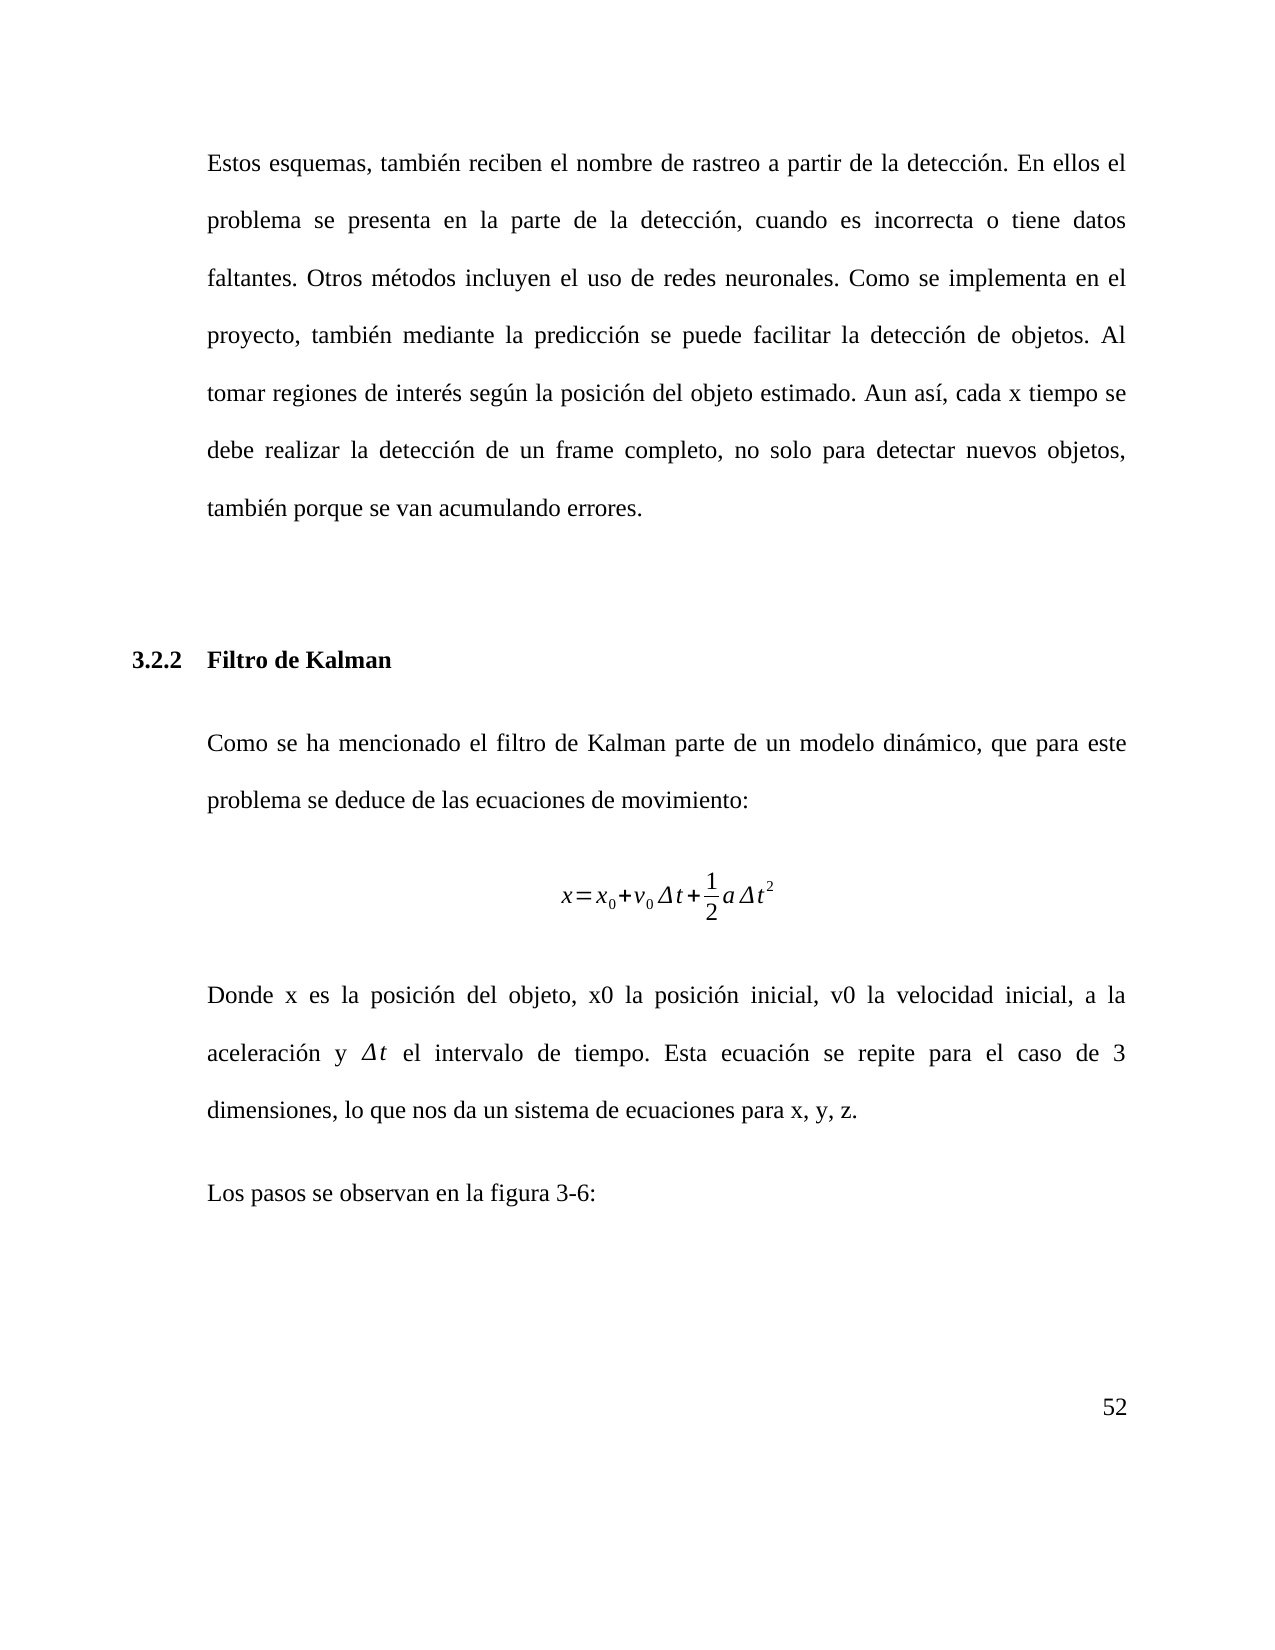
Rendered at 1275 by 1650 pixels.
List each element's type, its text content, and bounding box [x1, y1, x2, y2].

text Donde x es la posición del objeto, x0 la posición inicial, v0 la velocidad inicial, a la aceleración y el intervalo de tiempo. Esta ecuación se repite para el caso de 3 dimensiones, lo que nos da un sistema de ecuaciones para x, y, z. [207, 980, 1127, 1124]
text Como se ha mencionado el filtro de Kalman parte de un modelo dinámico, que para este problema se deduce de las ecuaciones de movimiento: [207, 728, 1127, 814]
text Los pasos se observan en la figura 3-6: [207, 1178, 1127, 1207]
subtitle Filtro de Kalman [132, 645, 1127, 674]
text Estos esquemas, también reciben el nombre de rastreo a partir de la detección. En ellos el problema se presenta en la parte de la detección, cuando es incorrecta o tiene datos faltantes. Otros métodos incluyen el uso de redes neuronales. Como se implementa en el proyecto, también mediante la predicción se puede facilitar la detección de objetos. Al tomar regiones de interés según la posición del objeto estimado. Aun así, cada x tiempo se debe realizar la detección de un frame completo, no solo para detectar nuevos objetos, también porque se van acumulando errores. [207, 148, 1127, 521]
